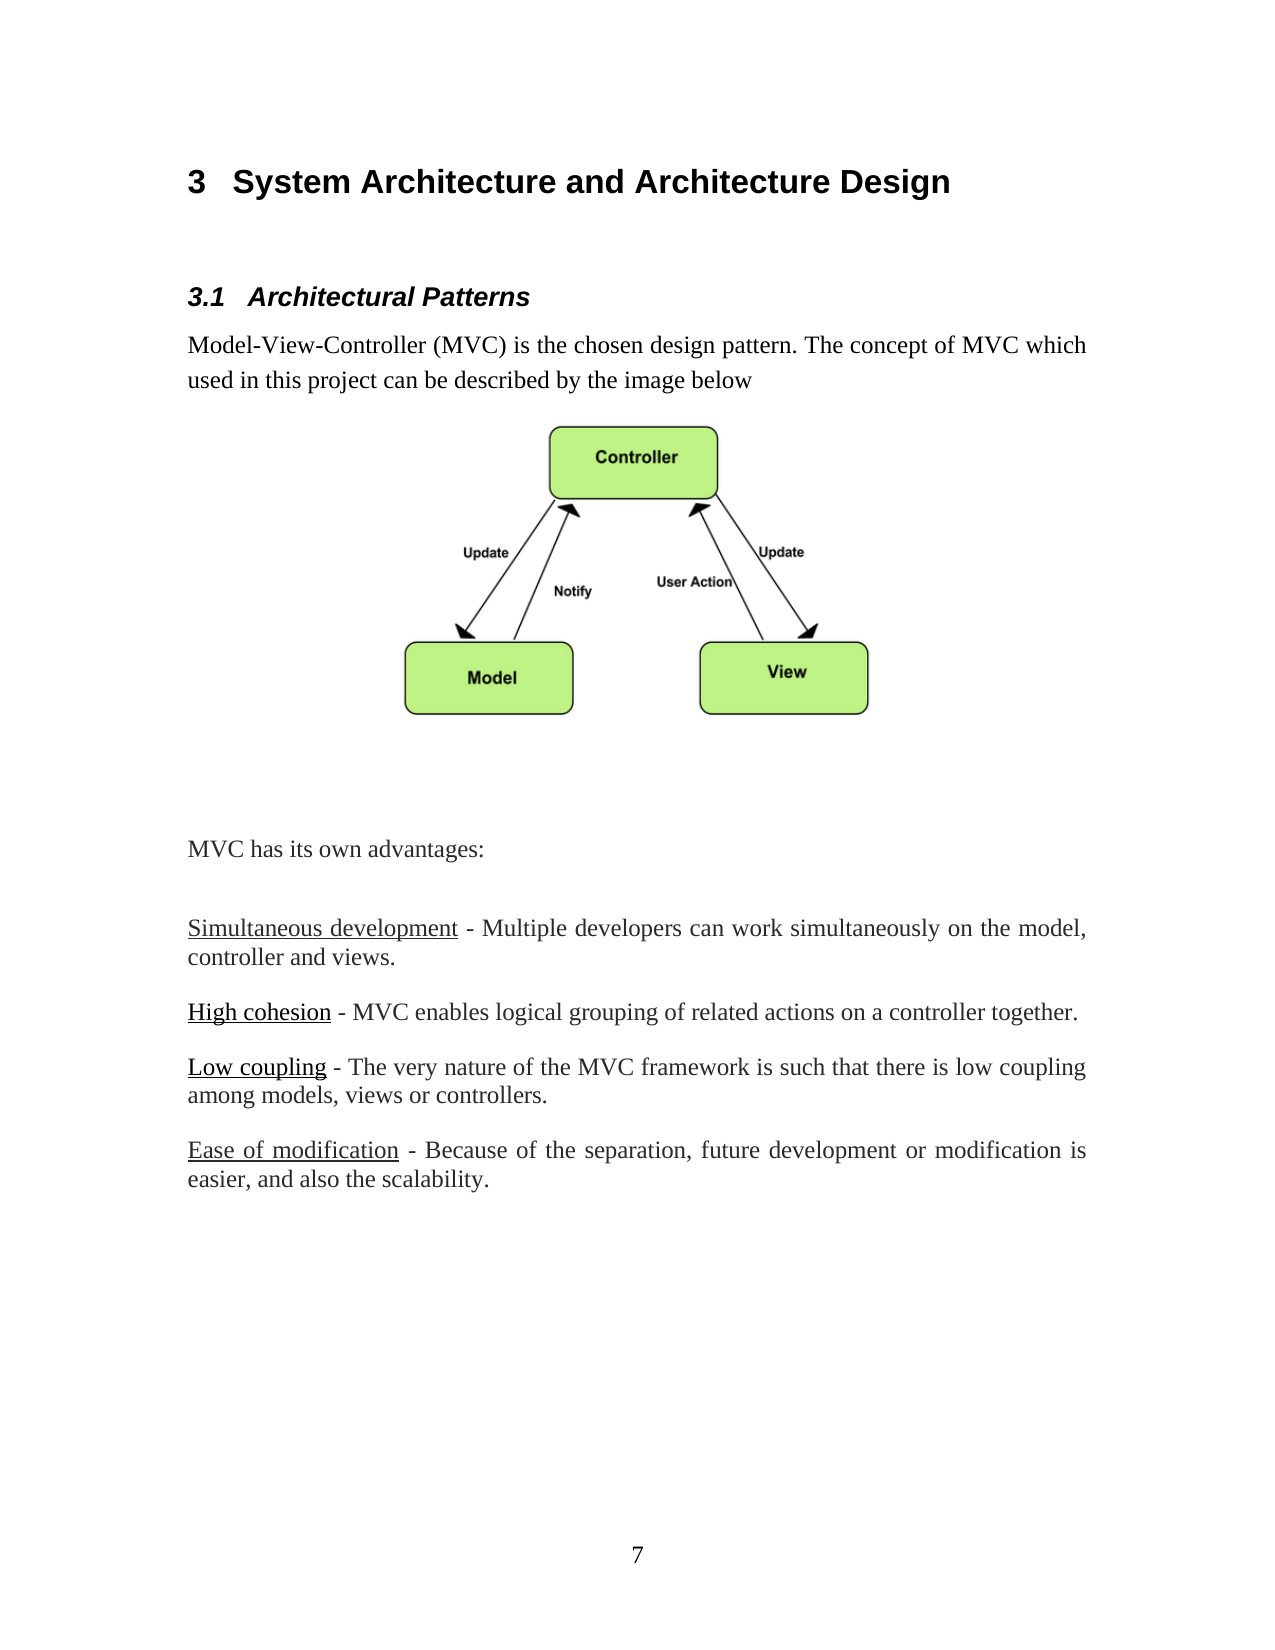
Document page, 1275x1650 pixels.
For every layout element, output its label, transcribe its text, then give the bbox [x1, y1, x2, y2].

text Model-View-Controller (MVC) is the chosen design pattern. The concept of MVC which used in this project can be described by the image below [187, 331, 1087, 394]
picture [391, 412, 884, 732]
subtitle Architectural Patterns [187, 281, 1087, 312]
text High cohesion - MVC enables logical grouping of related actions on a controller together. [187, 997, 1087, 1025]
subtitle System Architecture and Architecture Design [187, 162, 1087, 201]
text Low coupling - The very nature of the MVC framework is such that there is low coupling among models, views or controllers. [187, 1052, 1087, 1109]
text MVC has its own advantages: [187, 834, 1087, 863]
text Ease of modification - Because of the separation, future development or modification is easier, and also the scalability. [187, 1135, 1087, 1193]
text Simultaneous development - Multiple developers can work simultaneously on the model, controller and views. [187, 913, 1087, 970]
